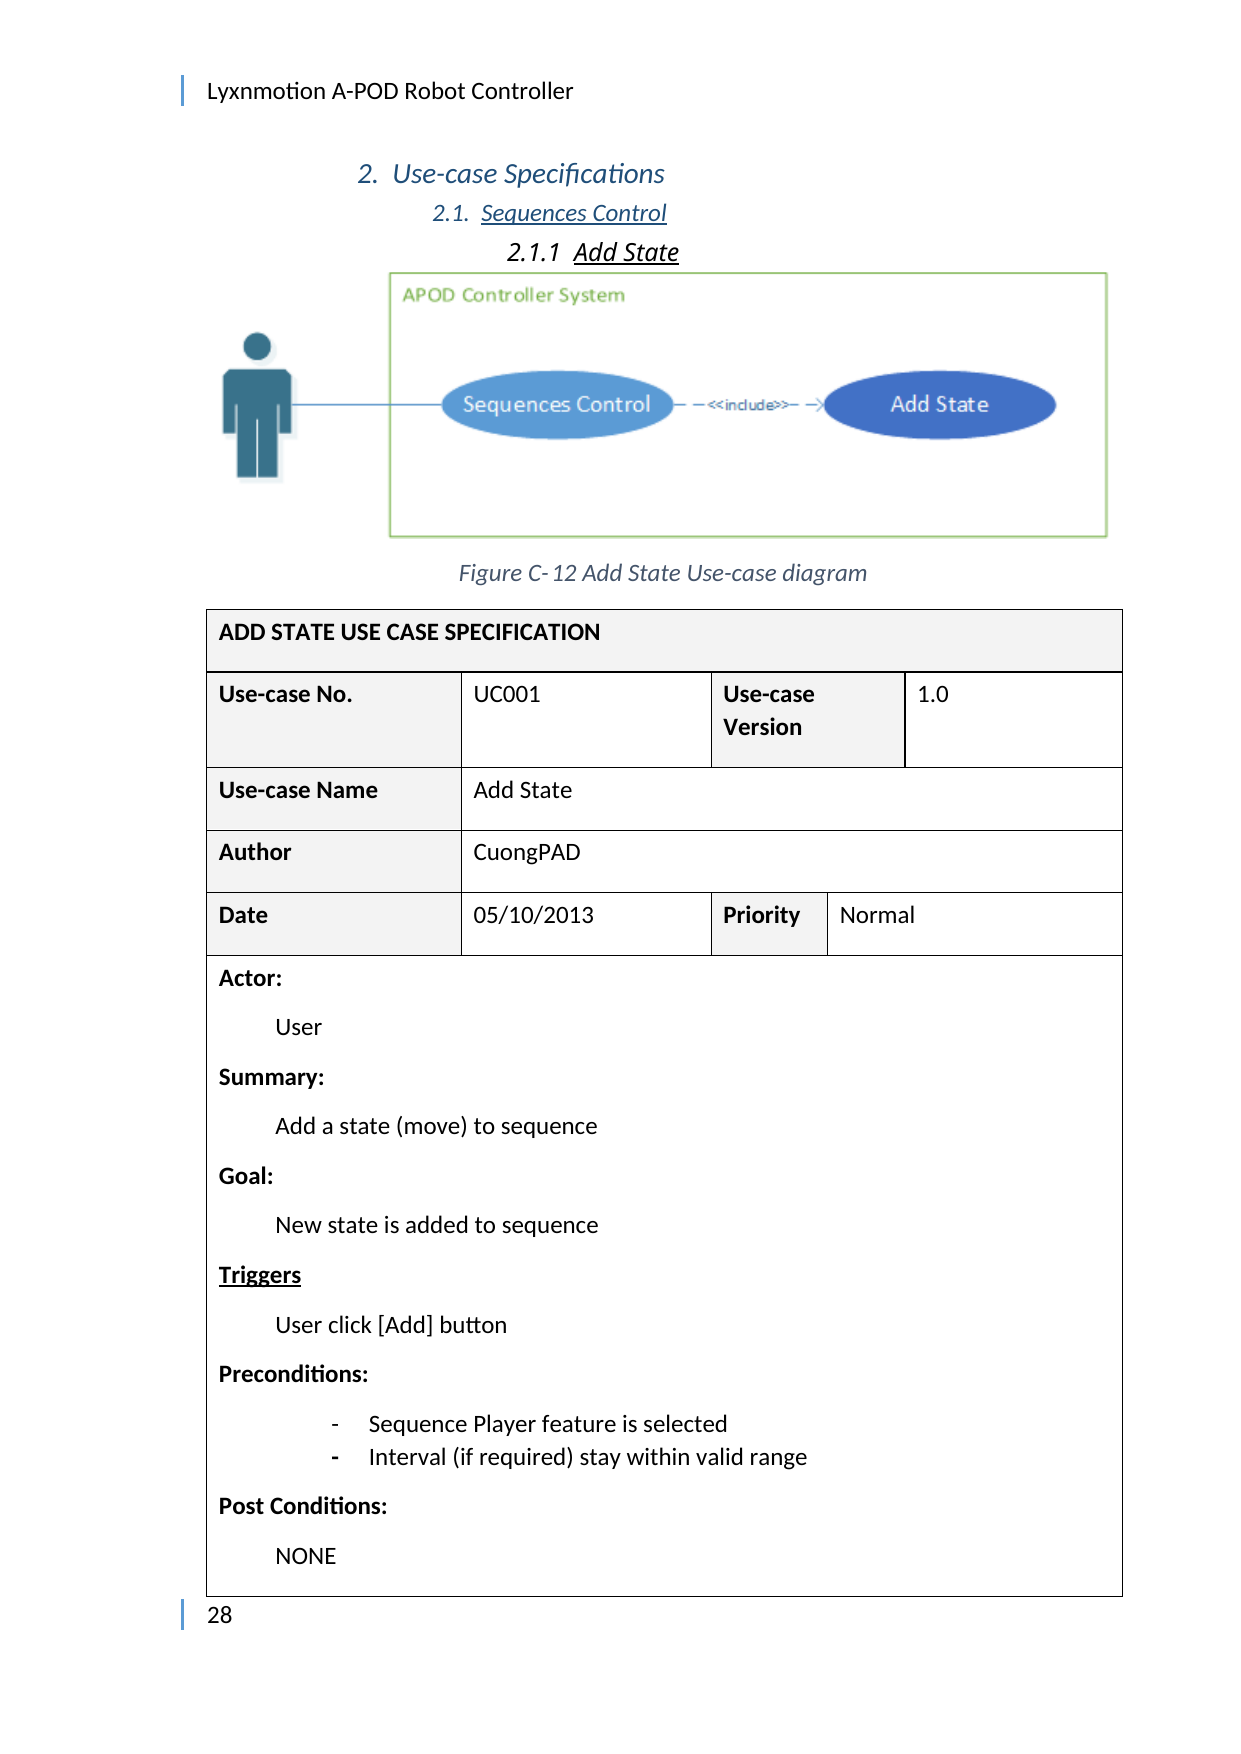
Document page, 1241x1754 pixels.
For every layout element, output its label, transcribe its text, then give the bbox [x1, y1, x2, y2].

table_cell Use-case Name [207, 768, 461, 829]
table_cell Use-case Version [712, 673, 904, 767]
subtitle Sequences Control [432, 197, 1122, 228]
table_cell UC001 [462, 673, 711, 767]
table_cell Add State [462, 768, 1122, 829]
table_cell CuongPAD [462, 831, 1122, 892]
table_cell Author [207, 831, 461, 892]
table_header ADD STATE USE CASE SPECIFICATION [207, 610, 1122, 671]
table_cell 1.0 [906, 673, 1122, 767]
table_cell Normal [828, 893, 1122, 955]
table_cell Date [207, 893, 461, 955]
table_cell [207, 956, 1122, 1596]
subtitle Use-case Specifications [357, 155, 1122, 190]
table_cell Priority [712, 893, 827, 955]
subtitle Add State [507, 234, 1122, 268]
table_cell 05/10/2013 [462, 893, 711, 955]
table_cell Use-case No. [207, 673, 461, 767]
picture [216, 271, 1113, 539]
